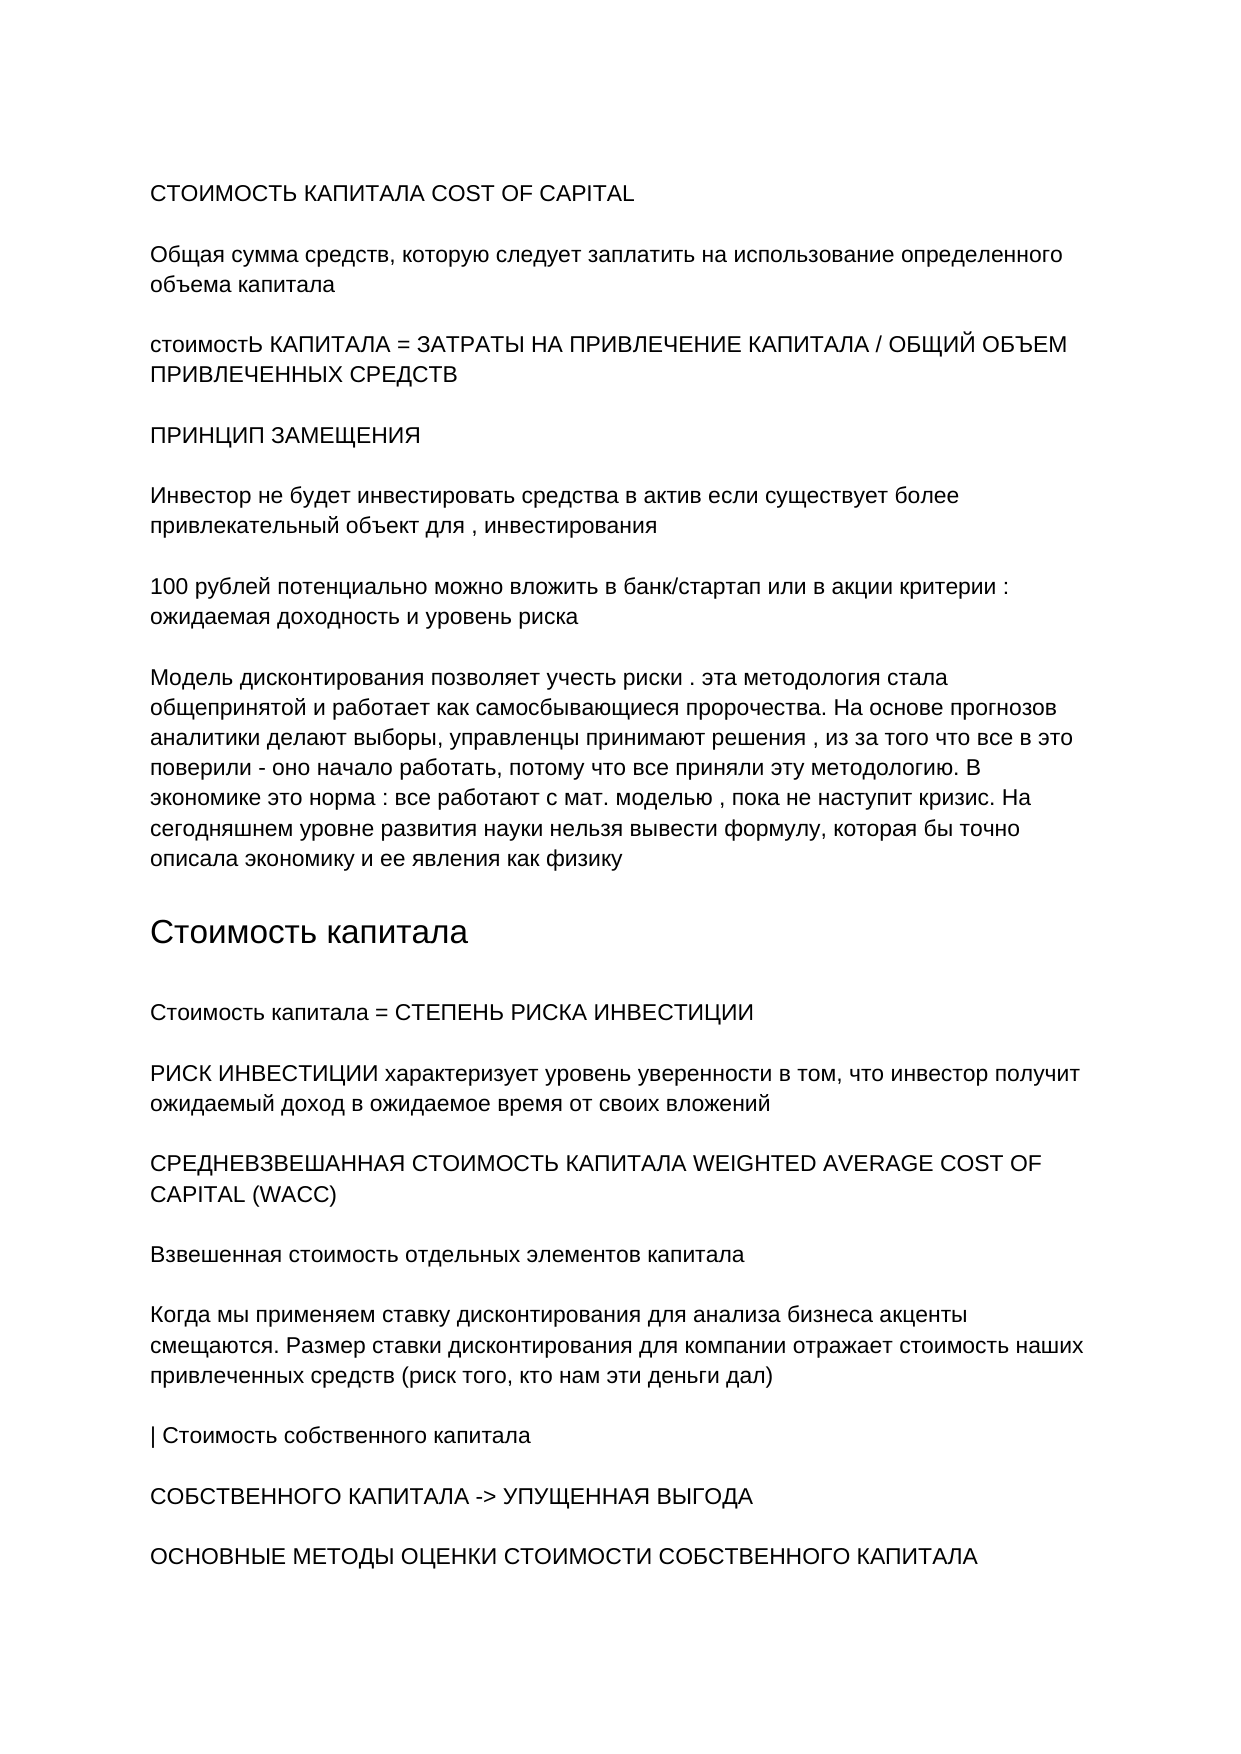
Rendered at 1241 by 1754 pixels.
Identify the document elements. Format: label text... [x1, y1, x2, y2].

text ПРИНЦИП ЗАМЕЩЕНИЯ [150, 422, 1090, 448]
text Модель дисконтирования позволяет учесть риски . эта методология стала общепринятой и работает как самосбывающиеся пророчества. На основе прогнозов аналитики делают выборы, управленцы принимают решения , из за того что все в это поверили - оно начало работать, потому что все приняли эту методологию. В экономике это норма : все работают с мат. моделью , пока не наступит кризис. На сегодняшнем уровне развития науки нельзя вывести формулу, которая бы точно описала экономику и ее явления как физику [150, 663, 1090, 871]
text СОБСТВЕННОГО КАПИТАЛА -> УПУЩЕННАЯ ВЫГОДА [150, 1483, 1090, 1509]
text стоимостЬ КАПИТАЛА = ЗАТРАТЫ НА ПРИВЛЕЧЕНИЕ КАПИТАЛА / ОБЩИЙ ОБЪЕМ ПРИВЛЕЧЕННЫХ СРЕДСТВ [150, 331, 1090, 388]
text ОСНОВНЫЕ МЕТОДЫ ОЦЕНКИ СТОИМОСТИ СОБСТВЕННОГО КАПИТАЛА [150, 1543, 1090, 1569]
text Взвешенная стоимость отдельных элементов капитала [150, 1241, 1090, 1267]
text СРЕДНЕВЗВЕШАННАЯ СТОИМОСТЬ КАПИТАЛА WEIGHTED AVERAGE COST OF CAPITAL (WACC) [150, 1150, 1090, 1207]
text 100 рублей потенциально можно вложить в банк/стартап или в акции критерии : ожидаемая доходность и уровень риска [150, 573, 1090, 629]
text Общая сумма средств, которую следует заплатить на использование определенного объема капитала [150, 241, 1090, 297]
text РИСК ИНВЕСТИЦИИ характеризует уровень уверенности в том, что инвестор получит ожидаемый доход в ожидаемое время от своих вложений [150, 1060, 1090, 1116]
text Стоимость капитала = СТЕПЕНЬ РИСКА ИНВЕСТИЦИИ [150, 999, 1090, 1026]
text Когда мы применяем ставку дисконтирования для анализа бизнеса акценты смещаются. Размер ставки дисконтирования для компании отражает стоимость наших привлеченных средств (риск того, кто нам эти деньги дал) [150, 1301, 1090, 1388]
text СТОИМОСТЬ КАПИТАЛА COST OF CAPITAL [150, 180, 1090, 207]
text | Стоимость собственного капитала [150, 1422, 1090, 1449]
text Инвестор не будет инвестировать средства в актив если существует более привлекательный объект для , инвестирования [150, 482, 1090, 539]
subtitle Стоимость капитала [150, 912, 1090, 951]
